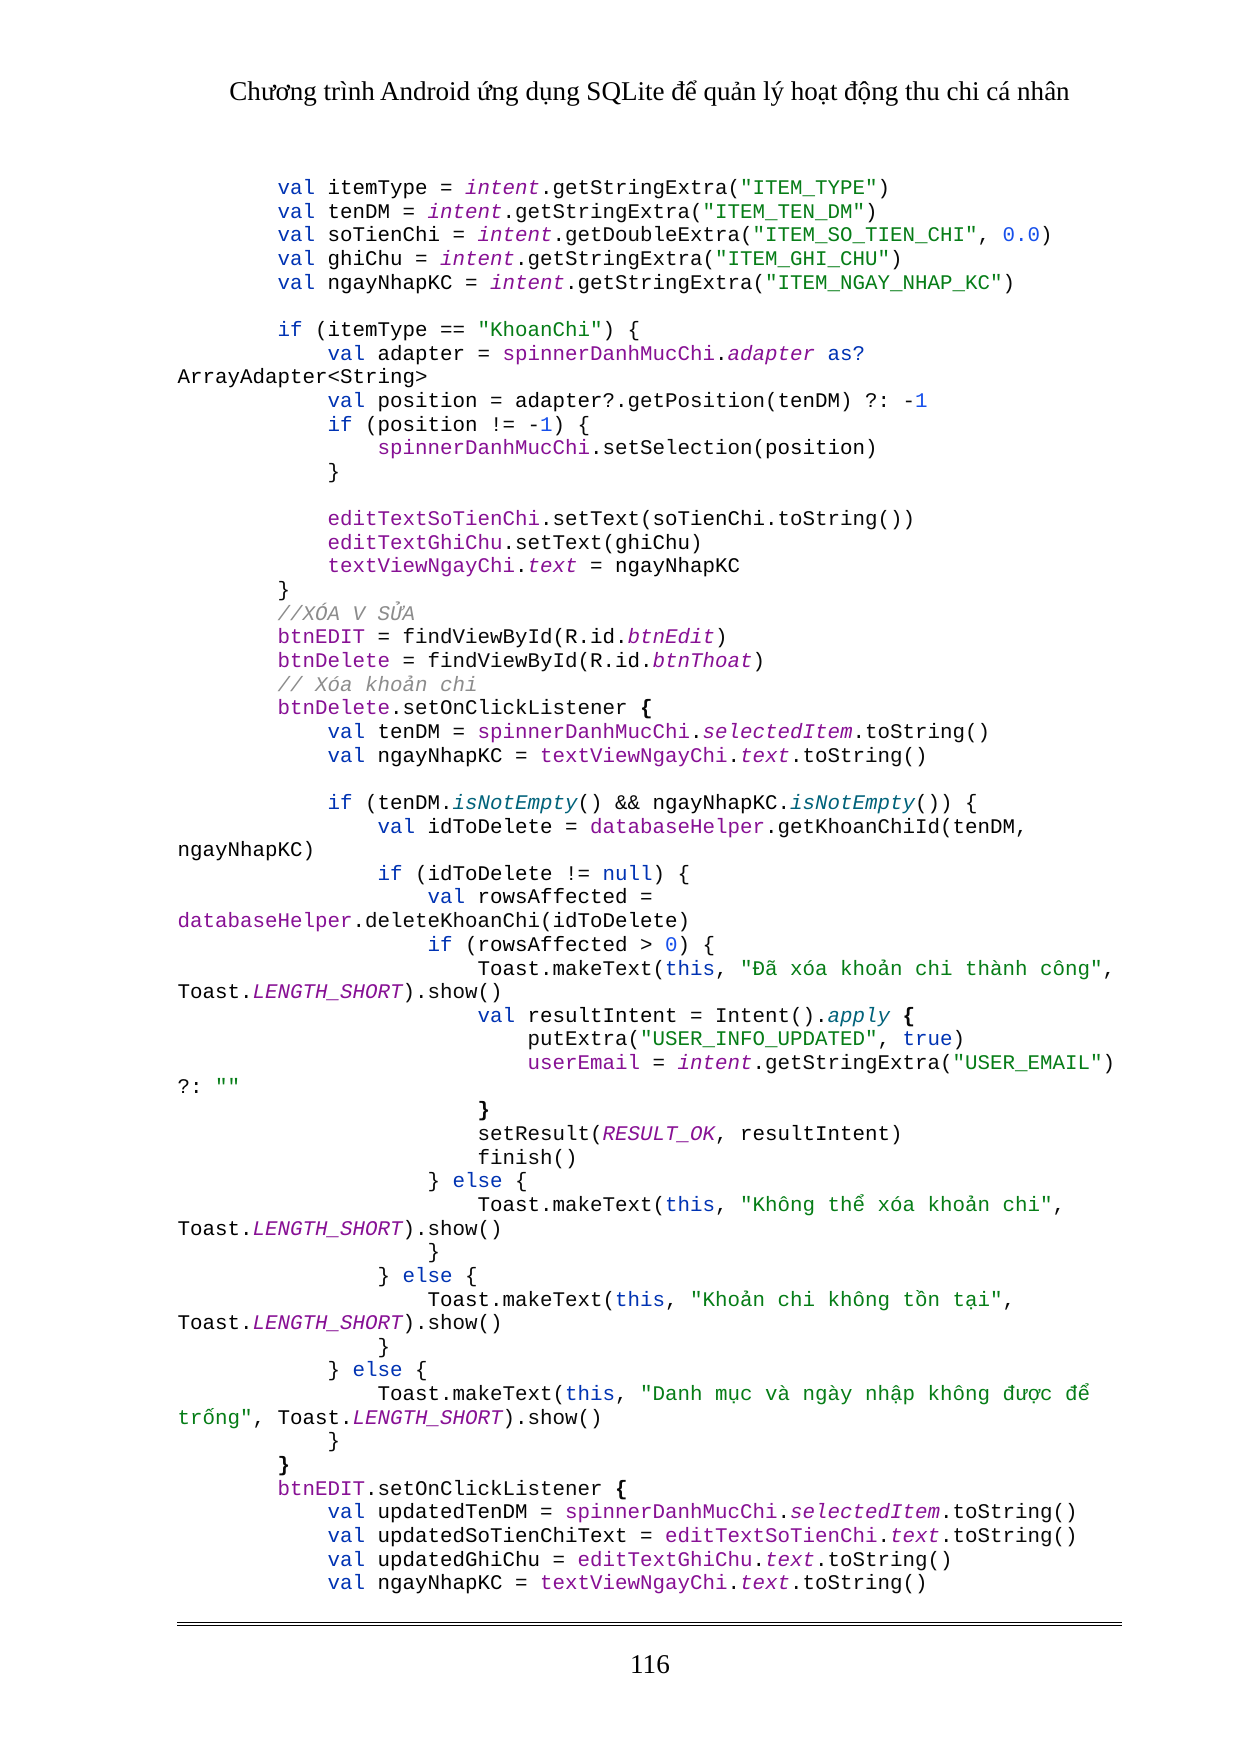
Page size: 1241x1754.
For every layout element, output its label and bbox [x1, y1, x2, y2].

text [177, 177, 1122, 1622]
